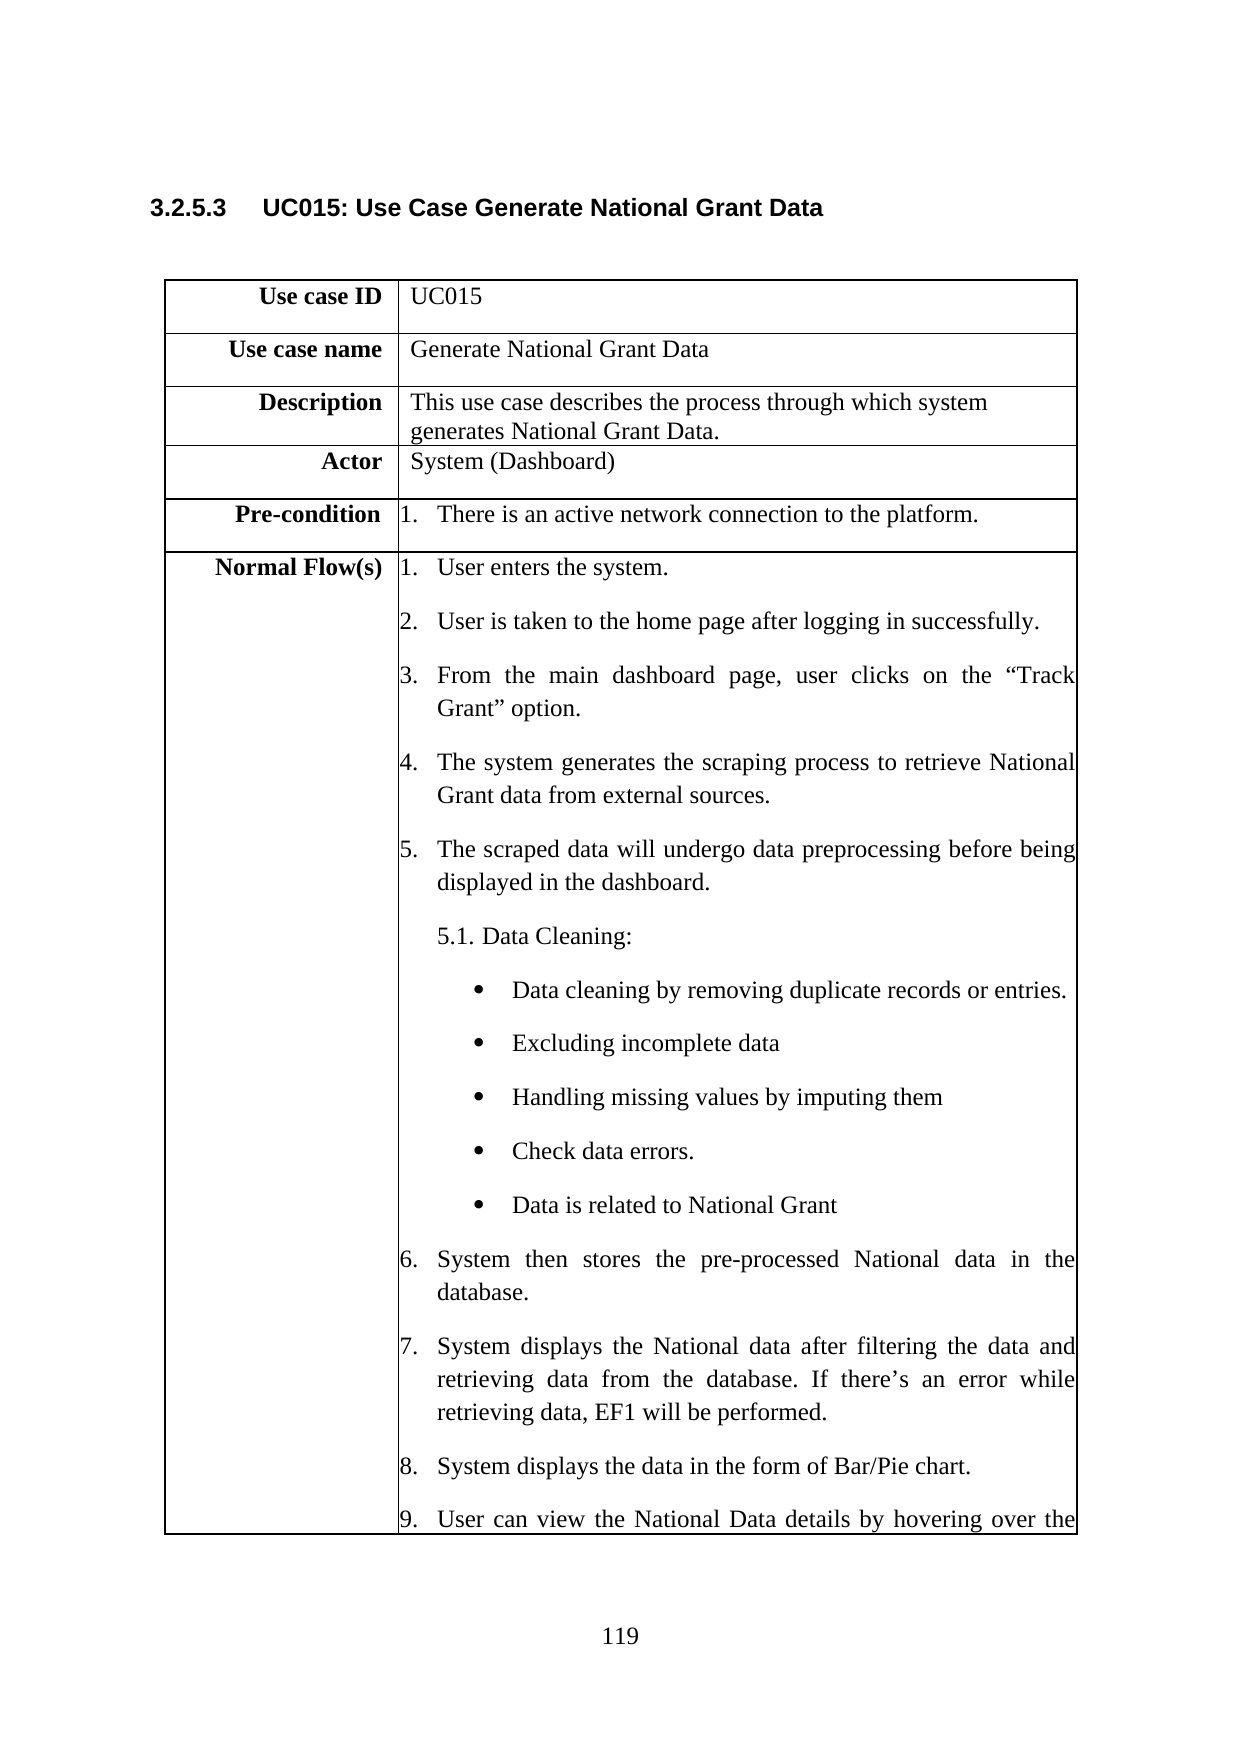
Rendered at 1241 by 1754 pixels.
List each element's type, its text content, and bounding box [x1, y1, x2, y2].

table_cell There is an active network connection to the platform. [399, 500, 1076, 551]
table_cell Generate National Grant Data [399, 334, 1076, 386]
table_cell Actor [166, 446, 398, 498]
table_cell Use case name [166, 334, 398, 386]
table_cell This use case describes the process through which system generates National Grant Data. [399, 387, 1076, 445]
list UC015: Use Case Generate National Grant Data [150, 193, 1090, 222]
table_cell Normal Flow(s) [166, 553, 398, 1533]
table_cell Pre-condition [166, 500, 398, 551]
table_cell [399, 553, 1076, 1533]
table_cell System (Dashboard) [399, 446, 1076, 498]
table_cell Description [166, 387, 398, 445]
table_header UC015 [399, 281, 1076, 332]
table_header Use case ID [166, 281, 398, 332]
